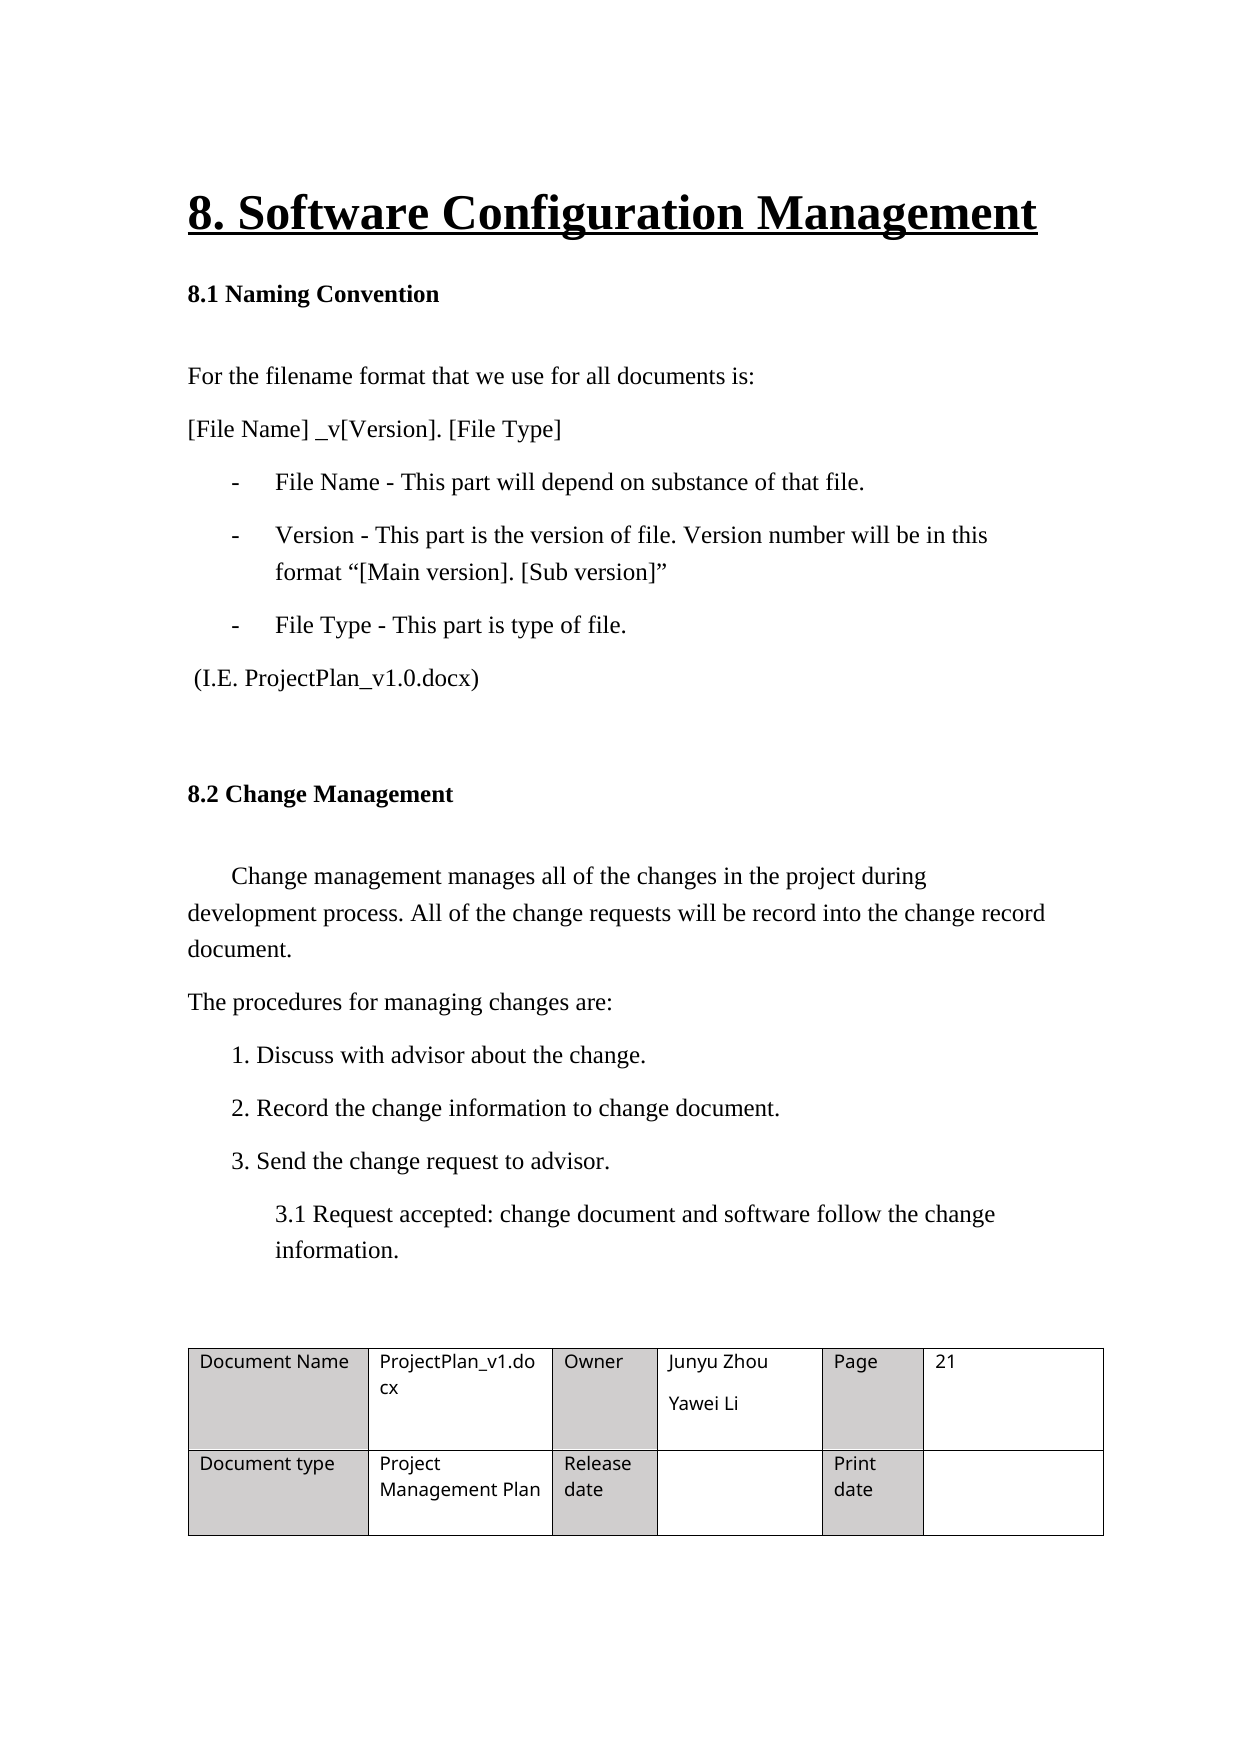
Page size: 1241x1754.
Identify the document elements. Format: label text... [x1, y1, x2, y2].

text 2. Record the change information to change document. [187, 1090, 1053, 1124]
text (I.E. ProjectPlan_v1.0.docx) [187, 660, 1053, 694]
text The procedures for managing changes are: [187, 984, 1053, 1018]
text 3.1 Request accepted: change document and software follow the change information. [275, 1196, 1053, 1267]
list File Type - This part is type of file. [231, 607, 1053, 641]
text 3. Send the change request to advisor. [187, 1143, 1053, 1177]
text Change management manages all of the changes in the project during development process. All of the change requests will be record into the change record document. [187, 858, 1053, 966]
text [File Name] _v[Version]. [File Type] [187, 412, 1053, 446]
text For the filename format that we use for all documents is: [187, 359, 1053, 393]
subtitle 8. Software Configuration Management [187, 177, 1053, 245]
text 1. Discuss with advisor about the change. [187, 1037, 1053, 1071]
subtitle 8.1 Naming Convention [187, 277, 1053, 311]
list File Name - This part will depend on substance of that file. [231, 465, 1053, 499]
list Version - This part is the version of file. Version number will be in this format “[Main version]. [Sub version]” [231, 518, 1053, 588]
subtitle 8.2 Change Management [187, 776, 1053, 810]
